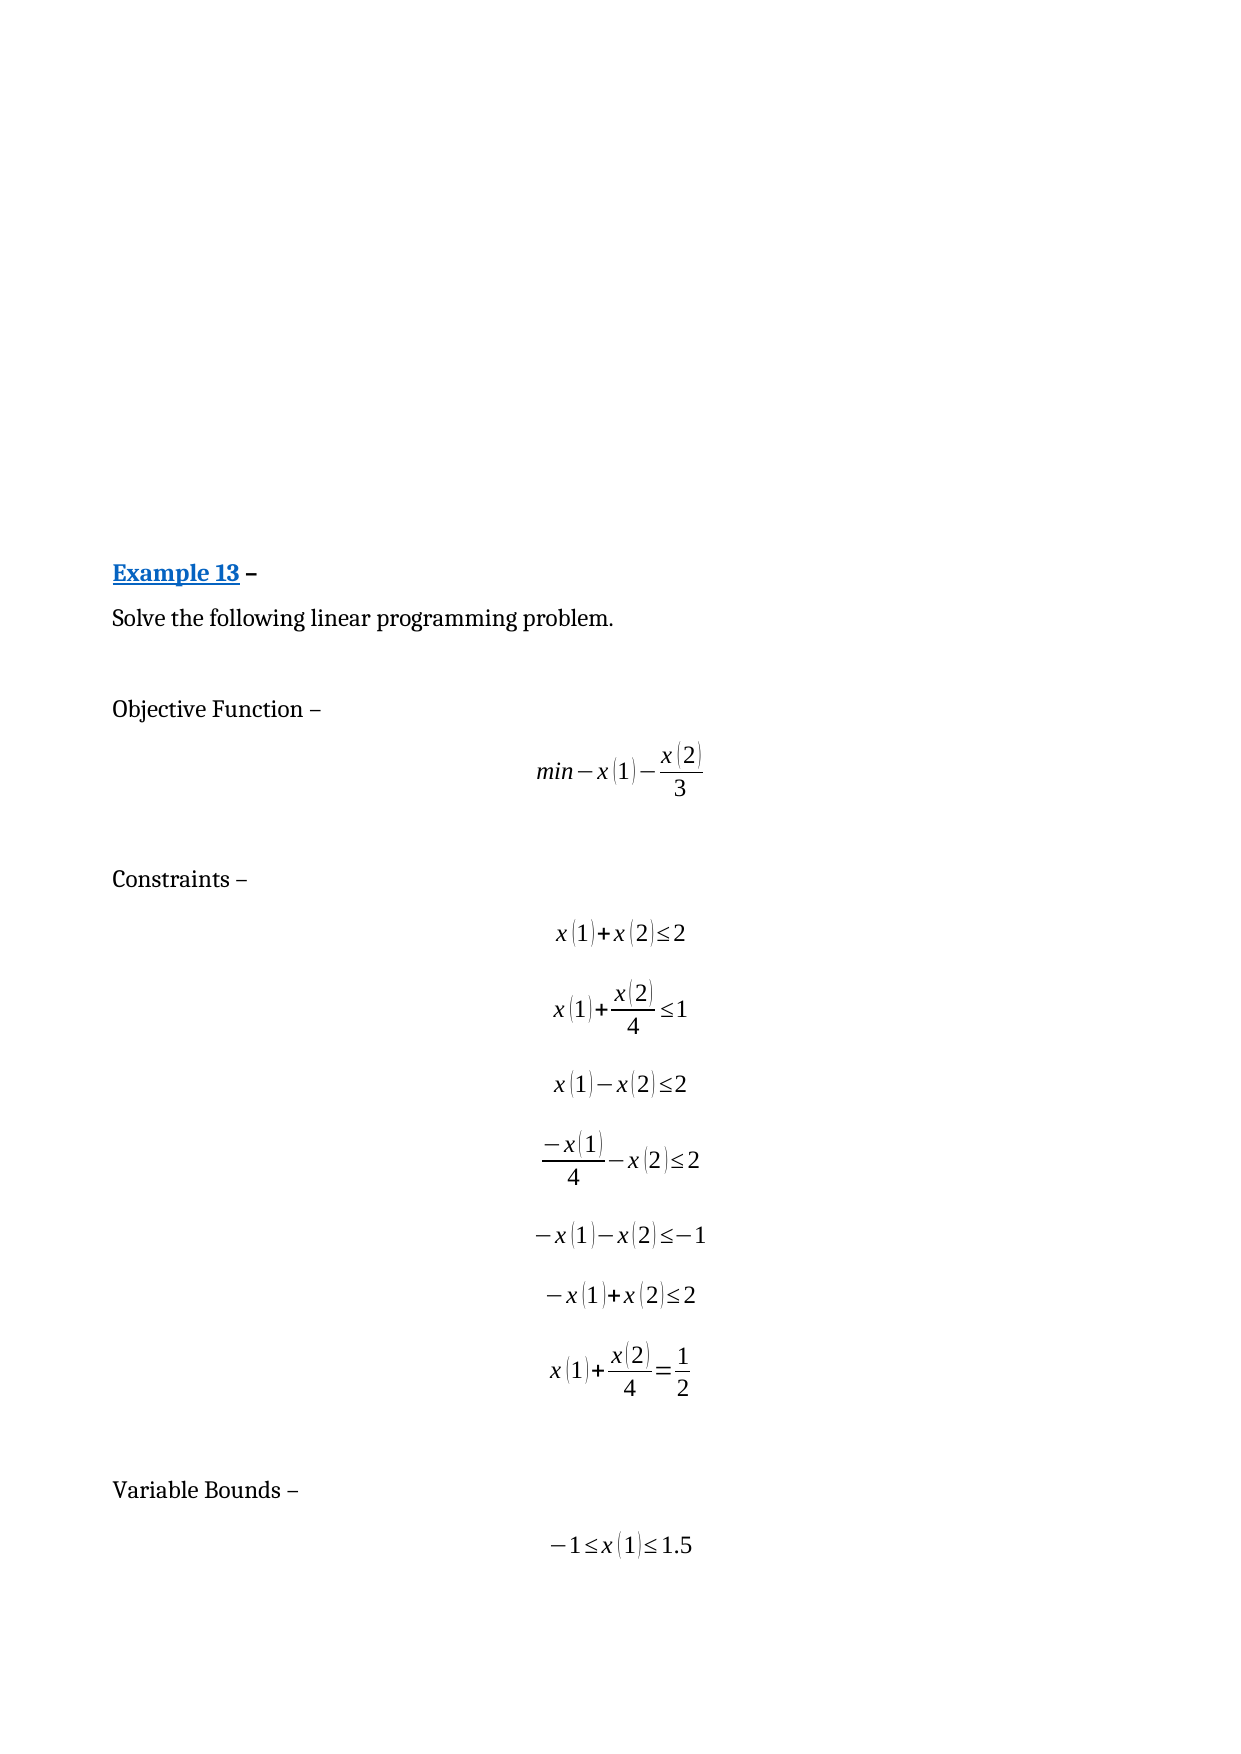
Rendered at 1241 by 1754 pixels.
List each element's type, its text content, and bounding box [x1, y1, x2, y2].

text Solve the following linear programming problem. [112, 604, 1128, 633]
text Objective Function – [112, 695, 1128, 724]
text Constraints – [112, 864, 1128, 893]
text Example 13 – [112, 559, 1128, 587]
text Variable Bounds – [112, 1476, 1128, 1505]
